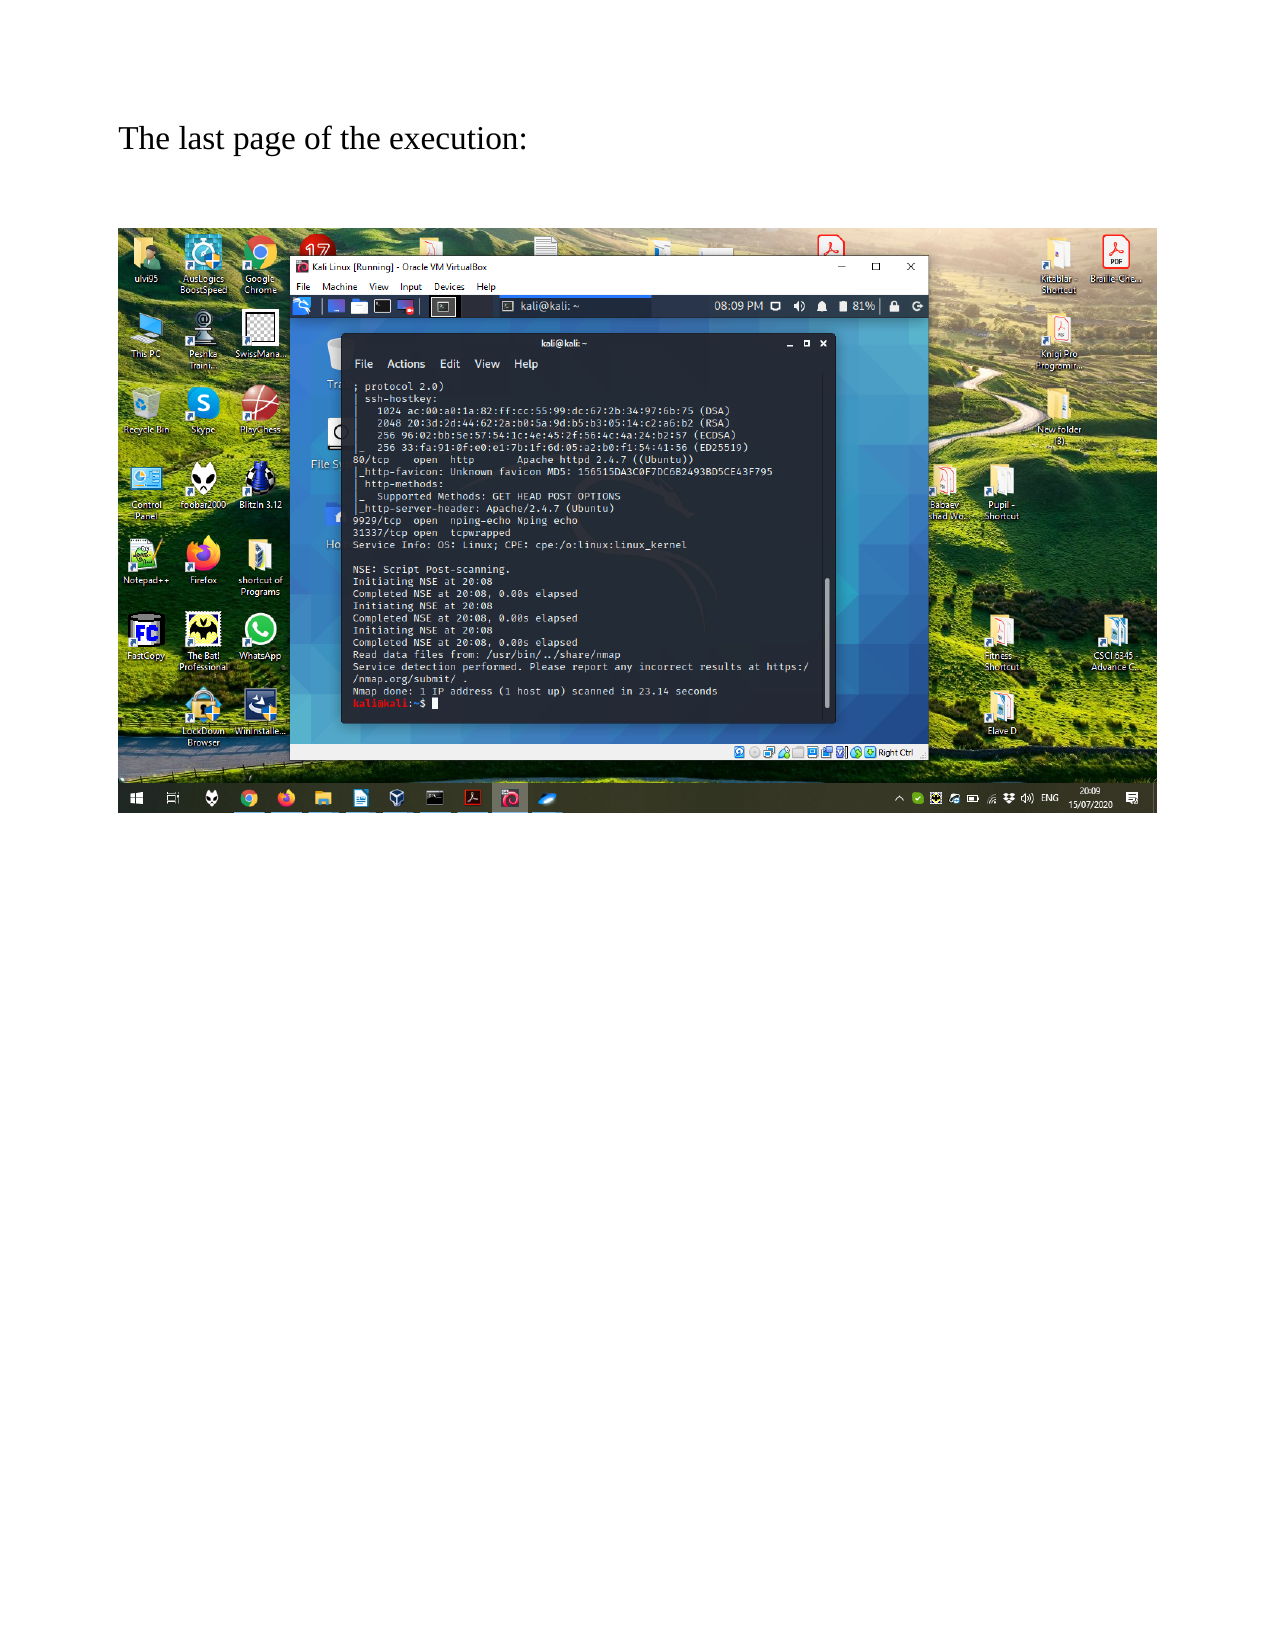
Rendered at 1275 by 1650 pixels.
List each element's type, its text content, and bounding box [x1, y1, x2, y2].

picture [118, 228, 1157, 813]
text The last page of the execution: [118, 118, 1157, 156]
